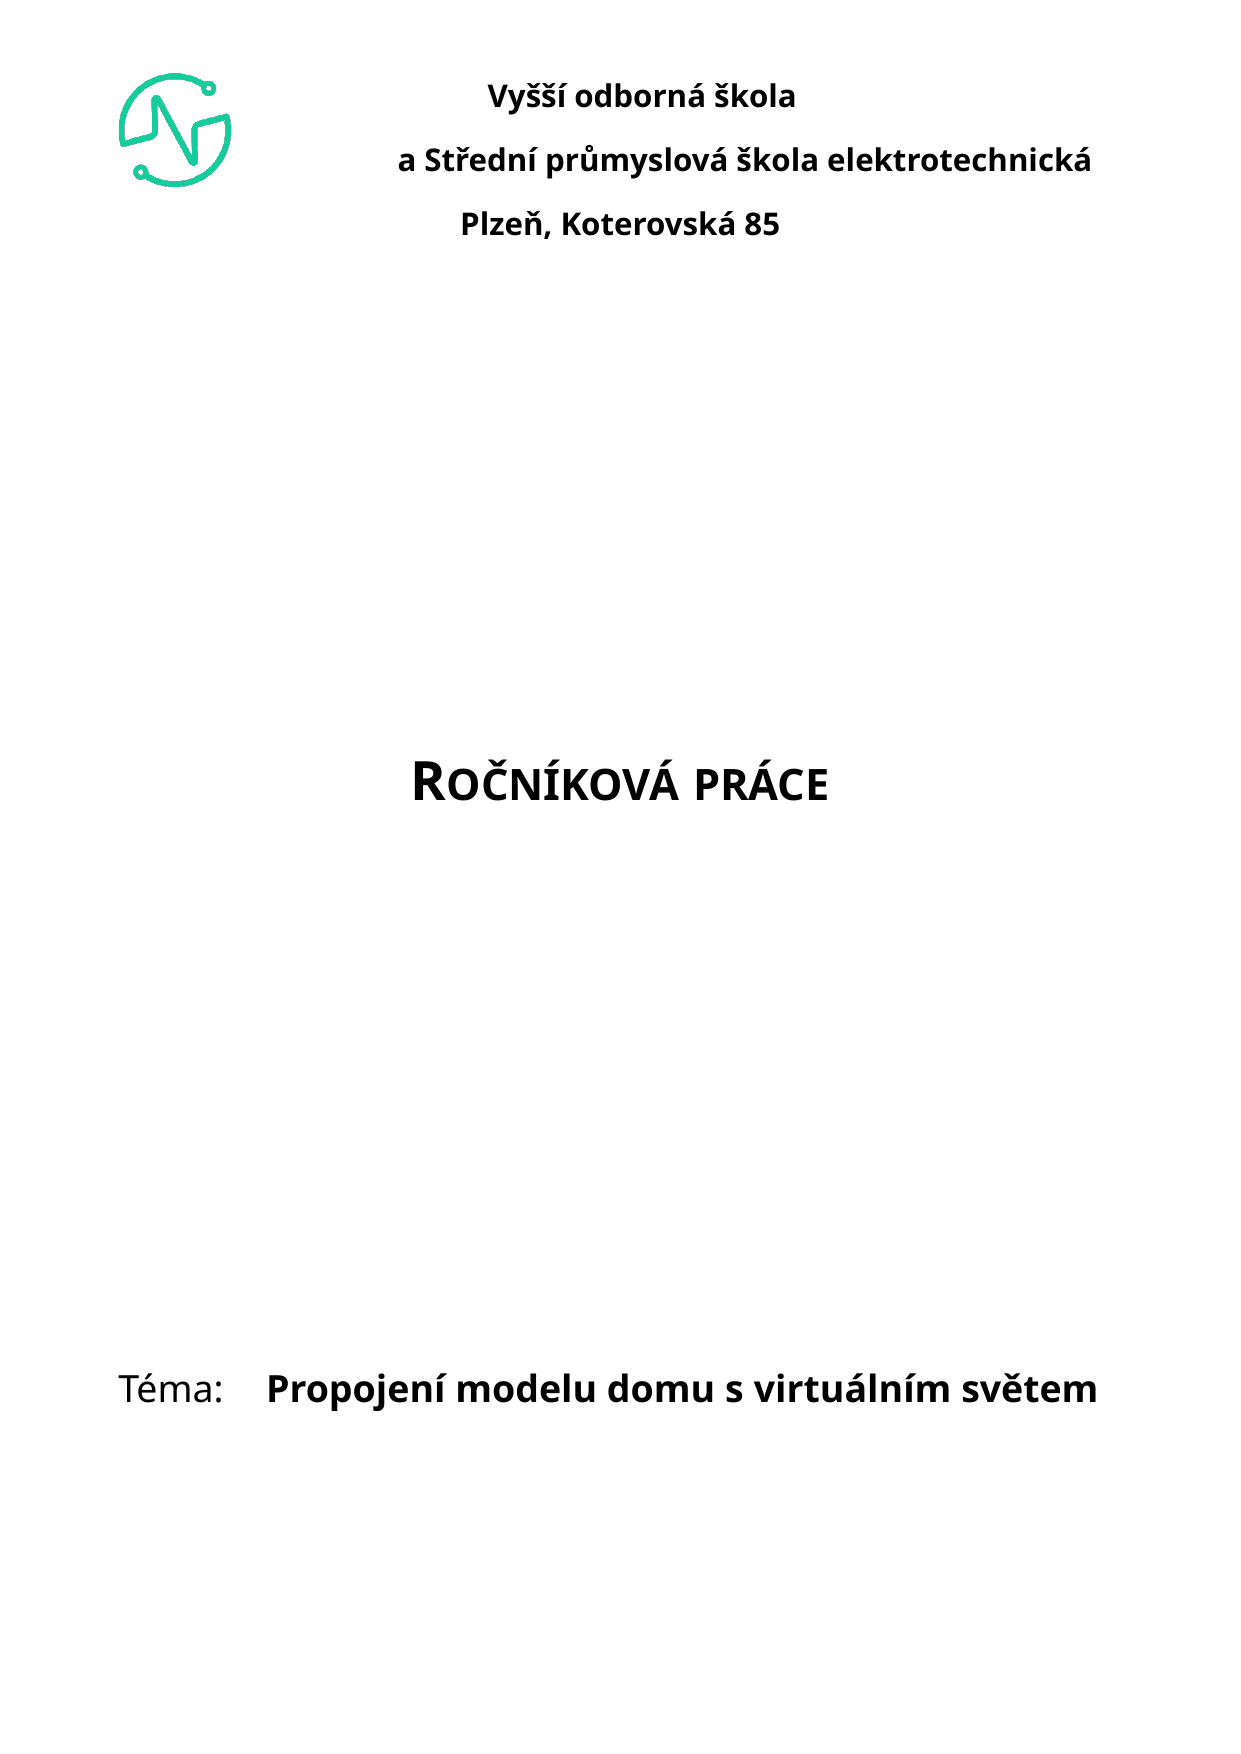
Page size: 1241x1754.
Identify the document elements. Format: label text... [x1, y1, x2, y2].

text Plzeň, Koterovská 85 [118, 202, 1122, 244]
text Vyšší odborná škola [413, 74, 1122, 116]
text Téma: Propojení modelu domu s virtuálním světem [118, 1363, 1122, 1414]
text Ročníková práce [118, 742, 1122, 816]
text a Střední průmyslová škola elektrotechnická [231, 138, 1122, 180]
picture [118, 73, 231, 187]
